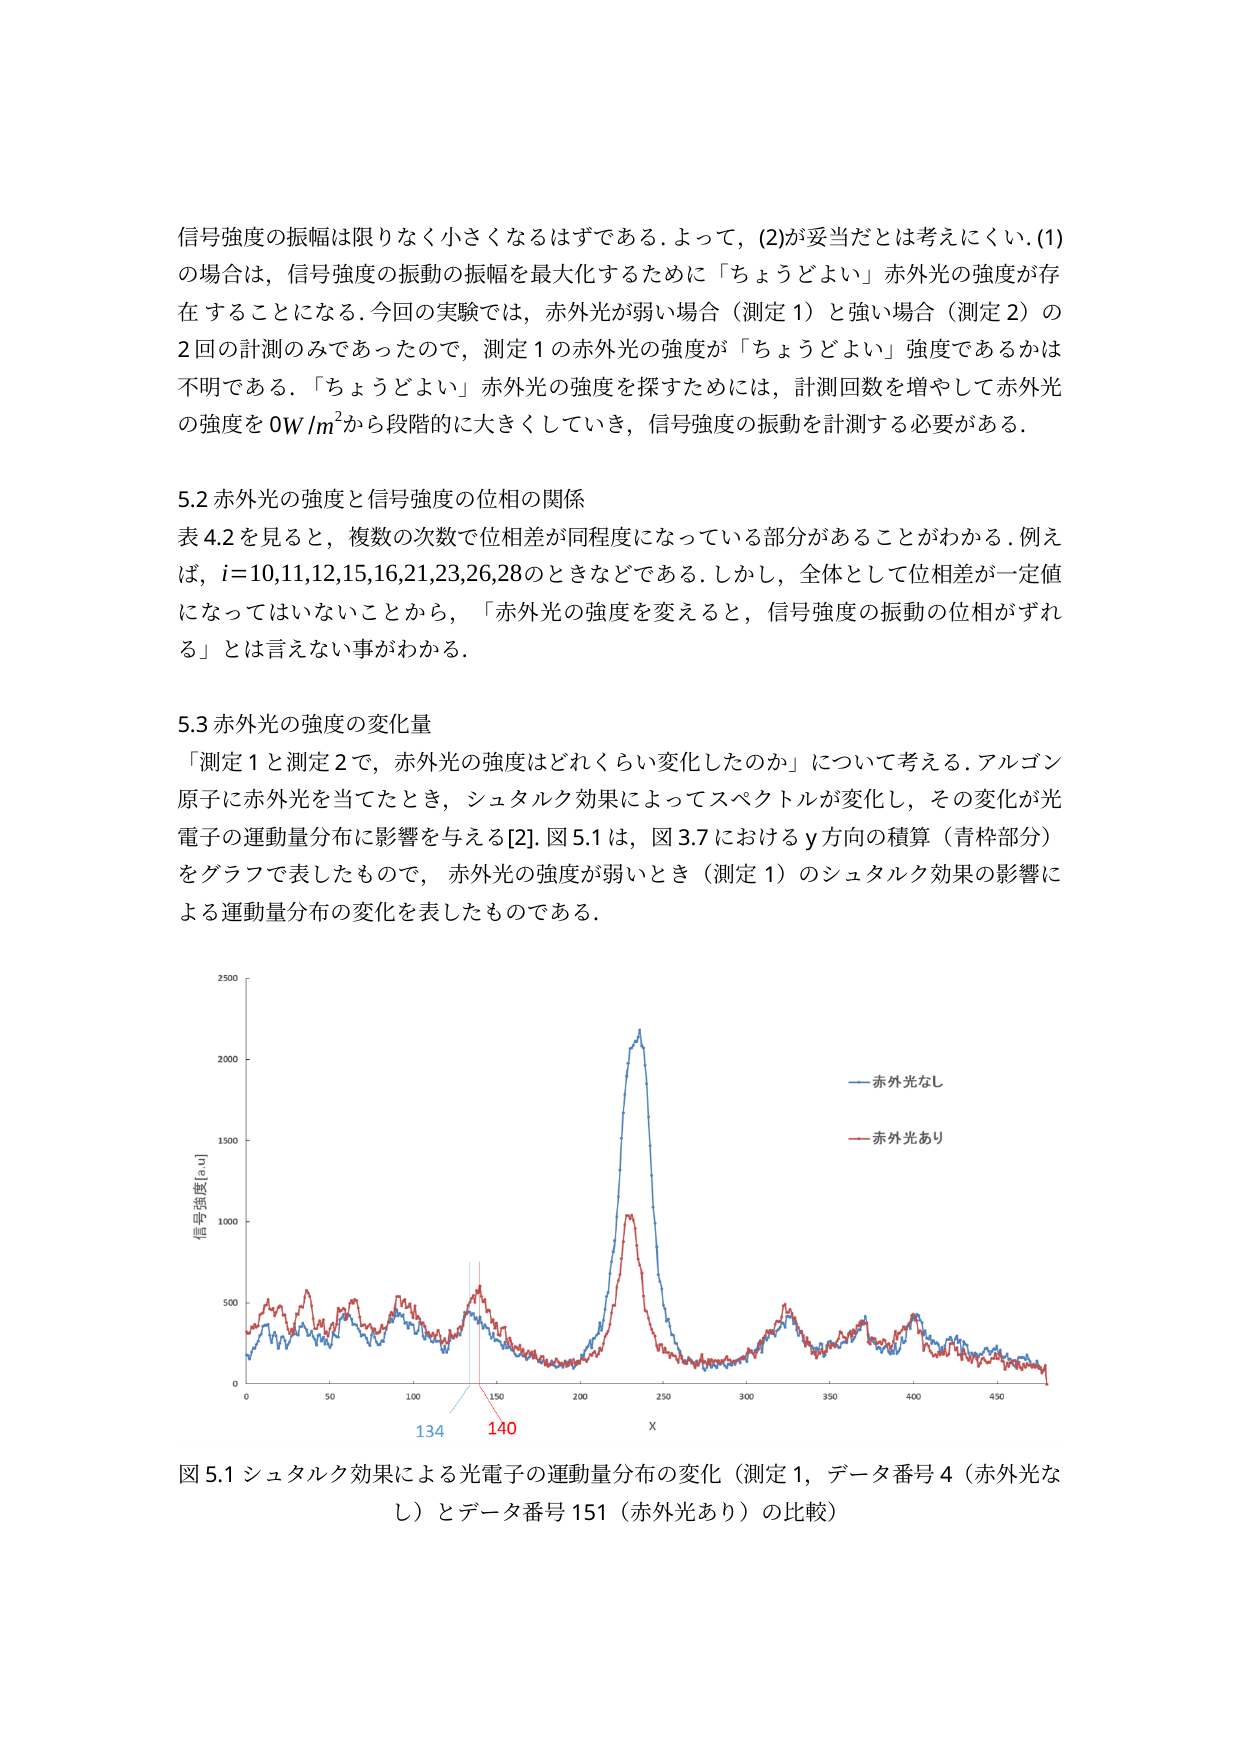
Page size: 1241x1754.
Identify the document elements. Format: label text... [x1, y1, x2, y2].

text 「測定1と測定2で，赤外光の強度はどれくらい変化したのか」について考える. アルゴン原子に赤外光を当てたとき，シュタルク効果によってスペクトルが変化し，その変化が光電子の運動量分布に影響を与える[2]. 図5.1は，図3.7におけるy方向の積算（青枠部分）をグラフで表したもので， 赤外光の強度が弱いとき（測定1）のシュタルク効果の影響による運動量分布の変化を表したものである. [177, 742, 1063, 929]
picture [177, 966, 1063, 1454]
text 5.3 赤外光の強度の変化量 [177, 704, 1063, 742]
text 5.2 赤外光の強度と信号強度の位相の関係 [177, 479, 1063, 517]
text 図5.1 シュタルク効果による光電子の運動量分布の変化（測定1，データ番号4（赤外光なし）とデータ番号151（赤外光あり）の比較） [177, 1454, 1063, 1529]
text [177, 217, 1063, 442]
text 表4.2を見ると，複数の次数で位相差が同程度になっている部分があることがわかる. 例えば，のときなどである. しかし，全体として位相差が一定値になってはいないことから，「赤外光の強度を変えると，信号強度の振動の位相がずれる」とは言えない事がわかる. [177, 517, 1063, 667]
